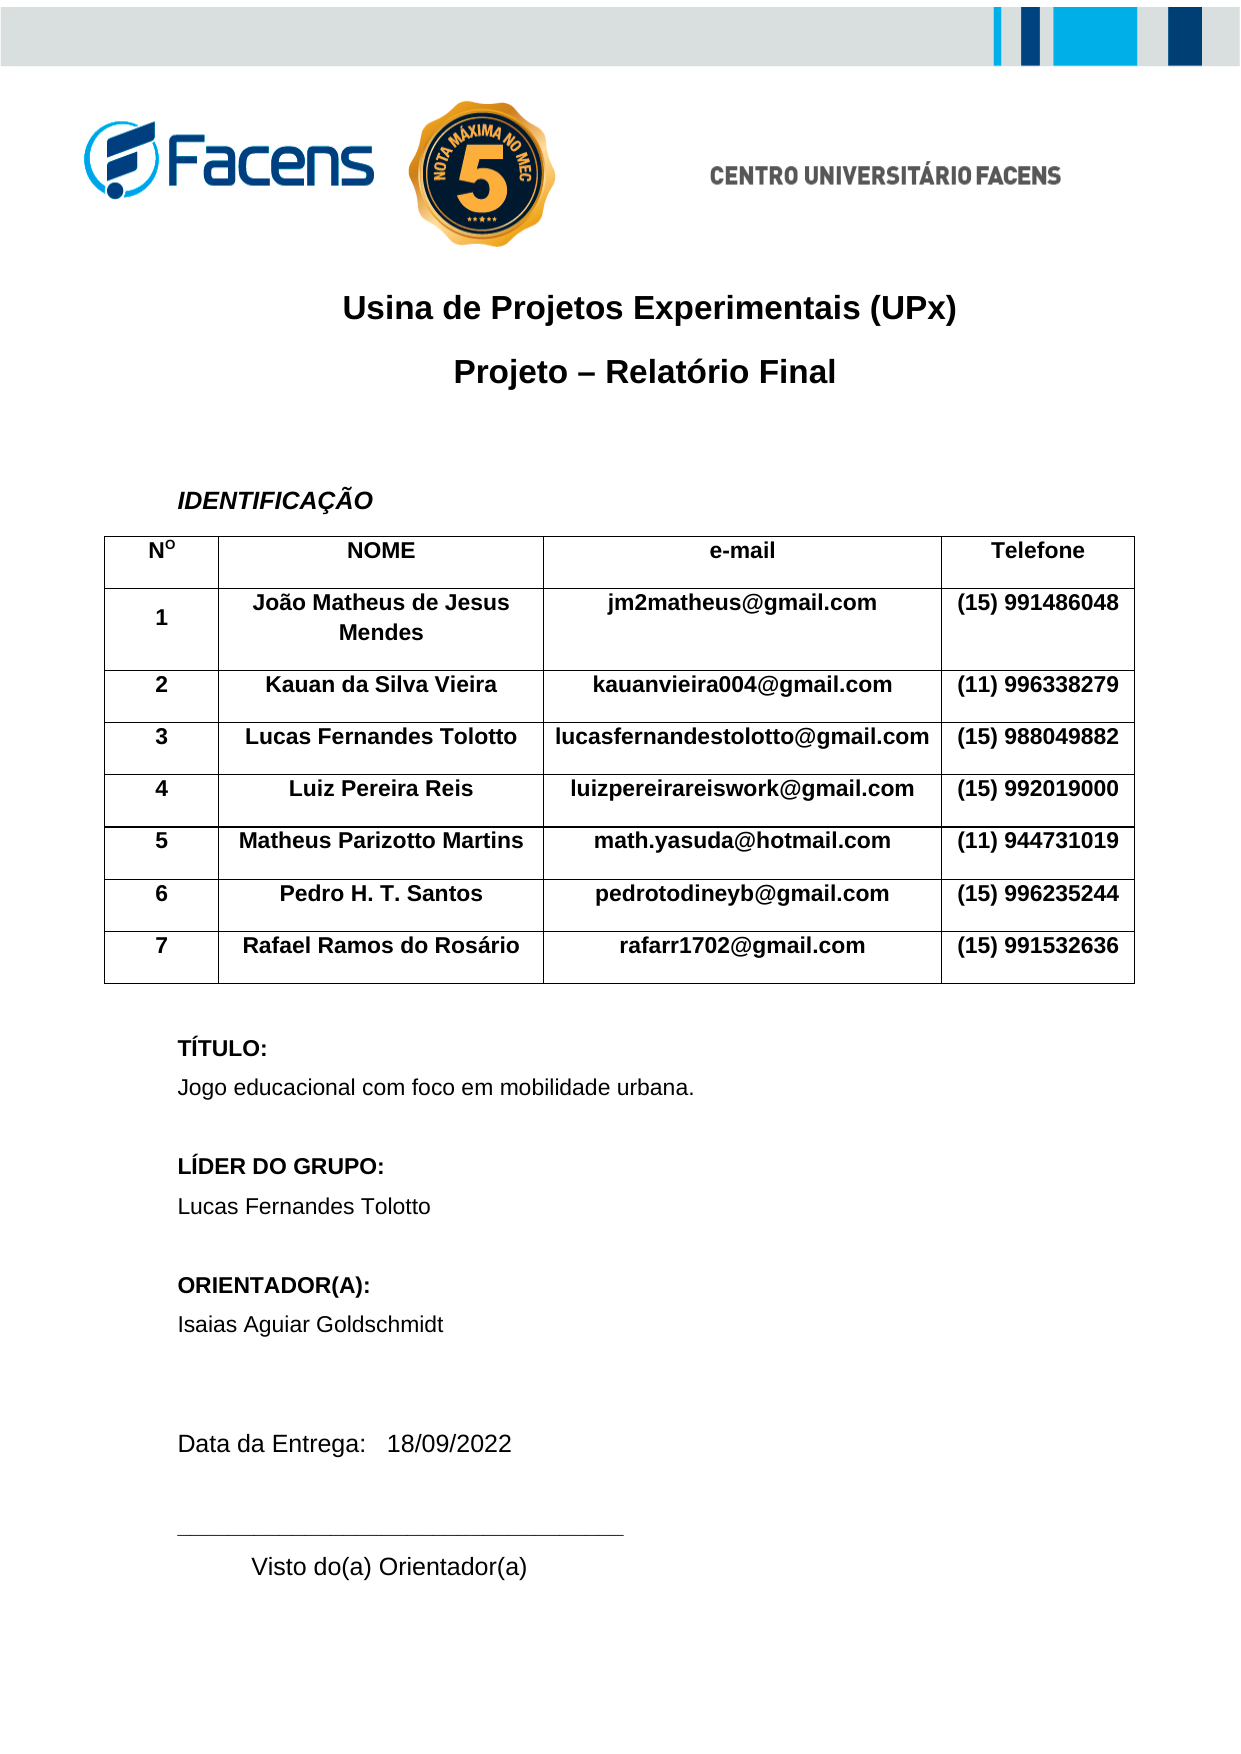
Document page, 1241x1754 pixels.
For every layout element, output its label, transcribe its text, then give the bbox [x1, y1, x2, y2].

text Visto do(a) Orientador(a) [177, 1552, 1122, 1580]
subtitle IDENTIFICAÇÃO [177, 486, 1122, 515]
text Projeto – Relatório Final [177, 352, 1122, 391]
table_cell (15) 988049882 [942, 723, 1134, 774]
text LÍDER DO GRUPO: [177, 1153, 1122, 1179]
table_cell (15) 991532636 [942, 932, 1134, 983]
table_cell pedrotodineyb@gmail.com [544, 880, 941, 931]
table_cell luizpereirareiswork@gmail.com [544, 775, 941, 826]
table_cell 6 [105, 880, 218, 931]
subtitle Usina de Projetos Experimentais (UPx) [177, 288, 1122, 327]
table_header Telefone [942, 537, 1134, 588]
table_cell 7 [105, 932, 218, 983]
table_cell Luiz Pereira Reis [219, 775, 543, 826]
text ___________________________________ [177, 1512, 1122, 1538]
table_cell 4 [105, 775, 218, 826]
table_cell jm2matheus@gmail.com [544, 589, 941, 670]
table_header NOME [219, 537, 543, 588]
text ORIENTADOR(A): [177, 1272, 1122, 1298]
table_cell math.yasuda@hotmail.com [544, 828, 941, 878]
table_cell 1 [105, 589, 218, 670]
table_cell (11) 944731019 [942, 828, 1134, 878]
text Lucas Fernandes Tolotto [177, 1193, 1122, 1219]
table_cell kauanvieira004@gmail.com [544, 671, 941, 722]
table_cell rafarr1702@gmail.com [544, 932, 941, 983]
picture [0, 7, 1241, 254]
text Isaias Aguiar Goldschmidt [177, 1311, 1122, 1337]
table_cell 2 [105, 671, 218, 722]
table_cell Kauan da Silva Vieira [219, 671, 543, 722]
text TÍTULO: [177, 1035, 1122, 1061]
table_cell Pedro H. T. Santos [219, 880, 543, 931]
table_cell João Matheus de Jesus Mendes [219, 589, 543, 670]
table_cell 3 [105, 723, 218, 774]
table_header NO [105, 537, 218, 588]
table_cell (15) 991486048 [942, 589, 1134, 670]
table_cell Rafael Ramos do Rosário [219, 932, 543, 983]
table_cell Matheus Parizotto Martins [219, 828, 543, 878]
text Jogo educacional com foco em mobilidade urbana. [177, 1074, 1122, 1101]
table_cell Lucas Fernandes Tolotto [219, 723, 543, 774]
table_header e-mail [544, 537, 941, 588]
text Data da Entrega: 18/09/2022 [177, 1429, 1122, 1458]
table_cell 5 [105, 828, 218, 878]
table_cell (15) 992019000 [942, 775, 1134, 826]
table_cell (11) 996338279 [942, 671, 1134, 722]
table_cell lucasfernandestolotto@gmail.com [544, 723, 941, 774]
table_cell (15) 996235244 [942, 880, 1134, 931]
